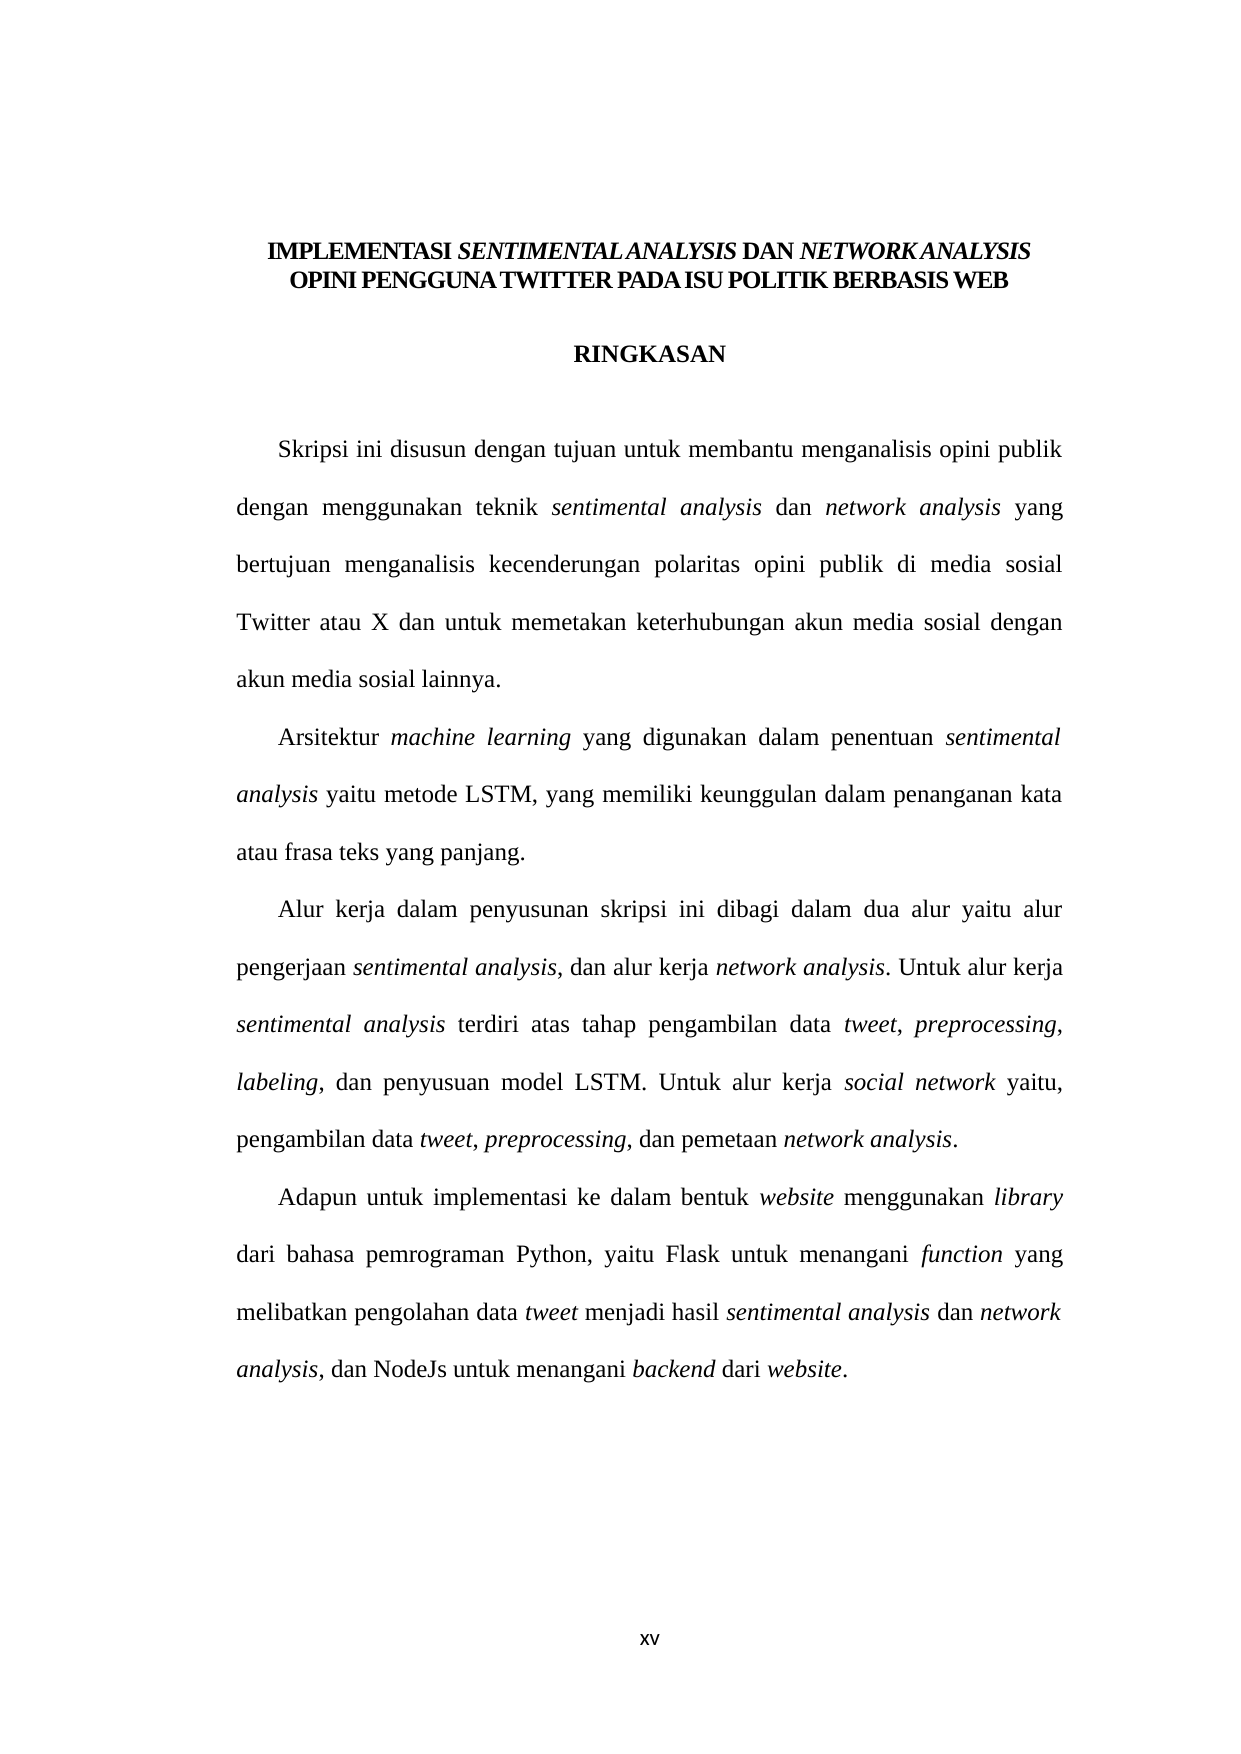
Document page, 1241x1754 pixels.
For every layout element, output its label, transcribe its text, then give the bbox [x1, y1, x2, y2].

text Skripsi ini disusun dengan tujuan untuk membantu menganalisis opini publik dengan menggunakan teknik sentimental analysis dan network analysis yang bertujuan menganalisis kecenderungan polaritas opini publik di media sosial Twitter atau X dan untuk memetakan keterhubungan akun media sosial dengan akun media sosial lainnya. [236, 434, 1063, 693]
text Arsitektur machine learning yang digunakan dalam penentuan sentimental analysis yaitu metode LSTM, yang memiliki keunggulan dalam penanganan kata atau frasa teks yang panjang. [236, 722, 1063, 866]
text RINGKASAN [236, 339, 1063, 368]
text Alur kerja dalam penyusunan skripsi ini dibagi dalam dua alur yaitu alur pengerjaan sentimental analysis, dan alur kerja network analysis. Untuk alur kerja sentimental analysis terdiri atas tahap pengambilan data tweet, preprocessing, labeling, dan penyusuan model LSTM. Untuk alur kerja social network yaitu, pengambilan data tweet, preprocessing, dan pemetaan network analysis. [236, 894, 1063, 1153]
text Adapun untuk implementasi ke dalam bentuk website menggunakan library dari bahasa pemrograman Python, yaitu Flask untuk menangani function yang melibatkan pengolahan data tweet menjadi hasil sentimental analysis dan network analysis, dan NodeJs untuk menangani backend dari website. [236, 1182, 1063, 1383]
title IMPLEMENTASI SENTIMENTAL ANALYSIS DAN NETWORK ANALYSIS OPINI PENGGUNA TWITTER PADA ISU POLITIK BERBASIS WEB [236, 236, 1063, 294]
